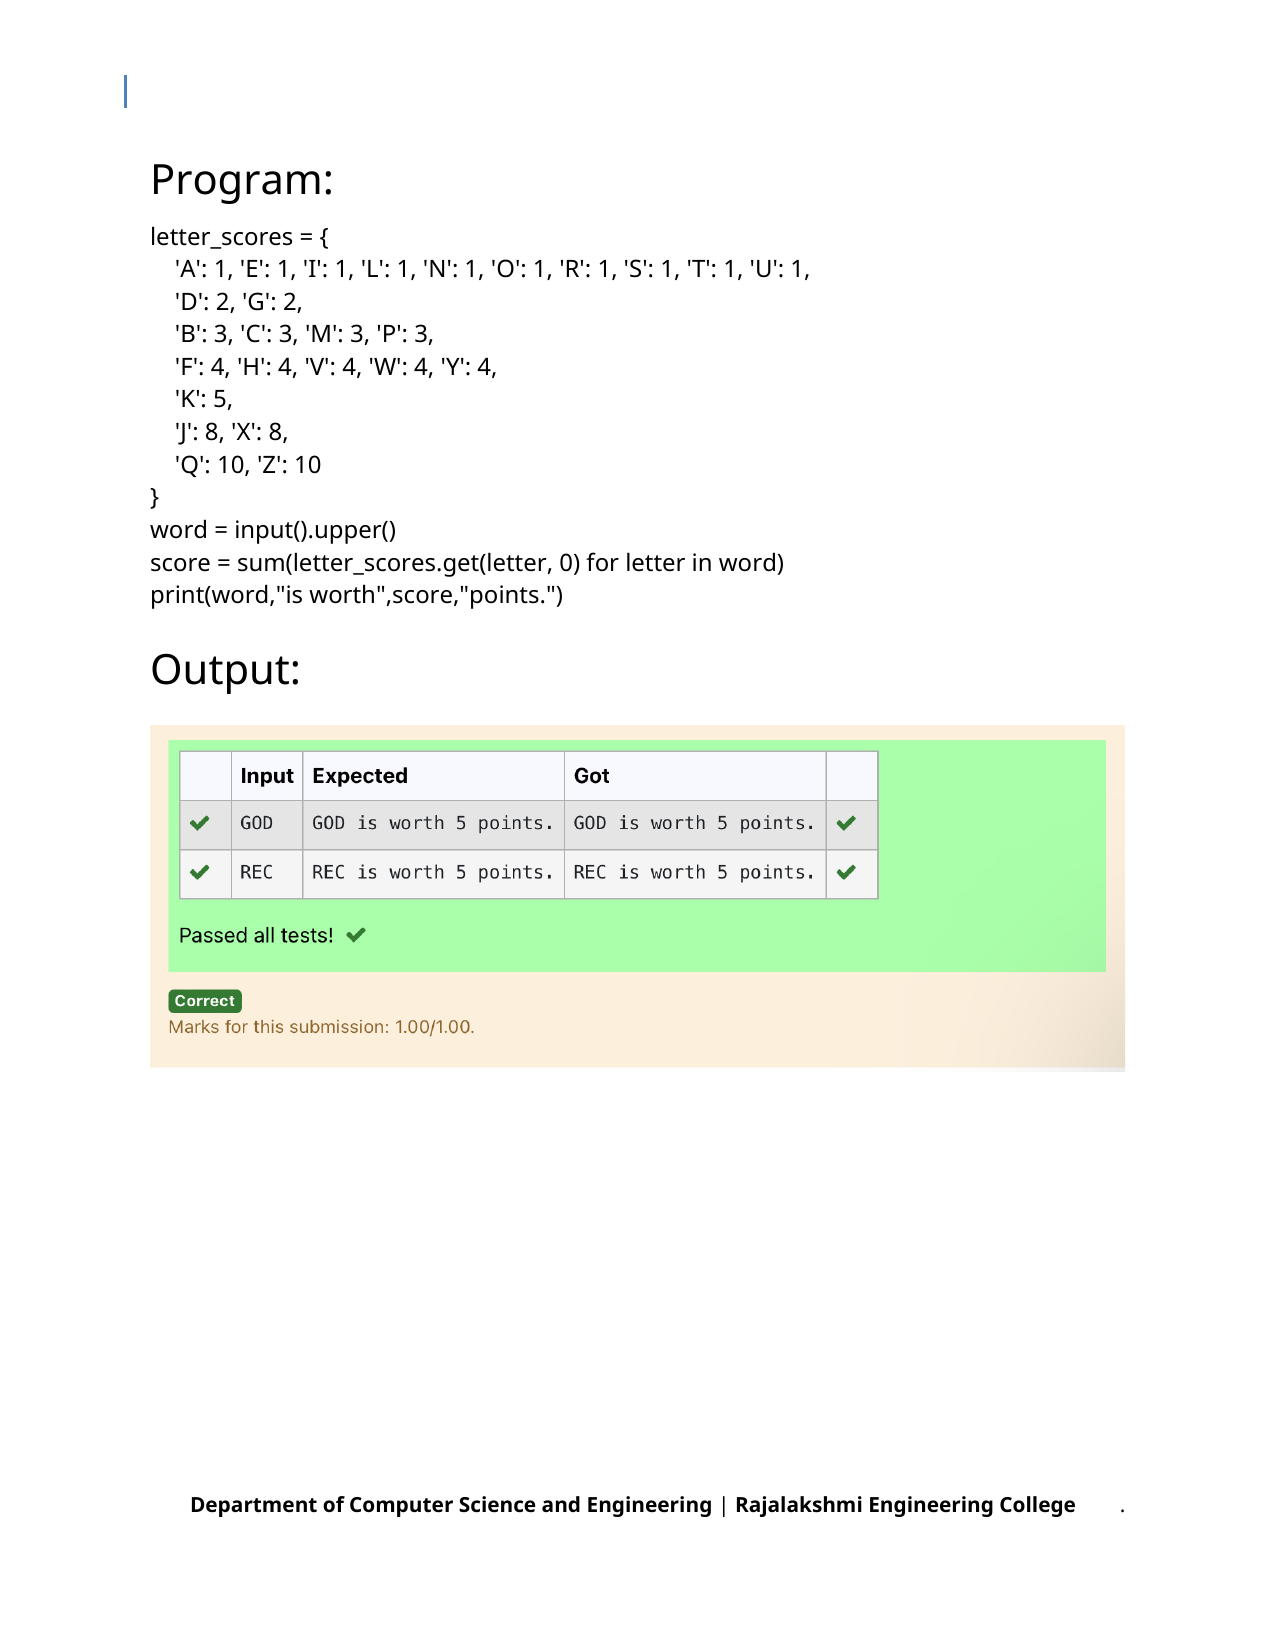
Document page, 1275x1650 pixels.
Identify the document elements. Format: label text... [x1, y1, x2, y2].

text Output: [150, 640, 1125, 696]
text } [150, 480, 1125, 513]
text 'D': 2, 'G': 2, [150, 284, 1125, 317]
text 'Q': 10, 'Z': 10 [150, 447, 1125, 480]
text 'A': 1, 'E': 1, 'I': 1, 'L': 1, 'N': 1, 'O': 1, 'R': 1, 'S': 1, 'T': 1, 'U': 1, [150, 252, 1125, 284]
text score = sum(letter_scores.get(letter, 0) for letter in word) [150, 545, 1125, 578]
text 'F': 4, 'H': 4, 'V': 4, 'W': 4, 'Y': 4, [150, 350, 1125, 382]
text 'K': 5, [150, 382, 1125, 415]
text print(word,"is worth",score,"points.") [150, 578, 1125, 611]
text Program: [150, 150, 1125, 207]
text word = input().upper() [150, 513, 1125, 545]
text 'J': 8, 'X': 8, [150, 415, 1125, 447]
picture [150, 725, 1125, 1072]
text letter_scores = { [150, 219, 1125, 252]
text 'B': 3, 'C': 3, 'M': 3, 'P': 3, [150, 317, 1125, 350]
